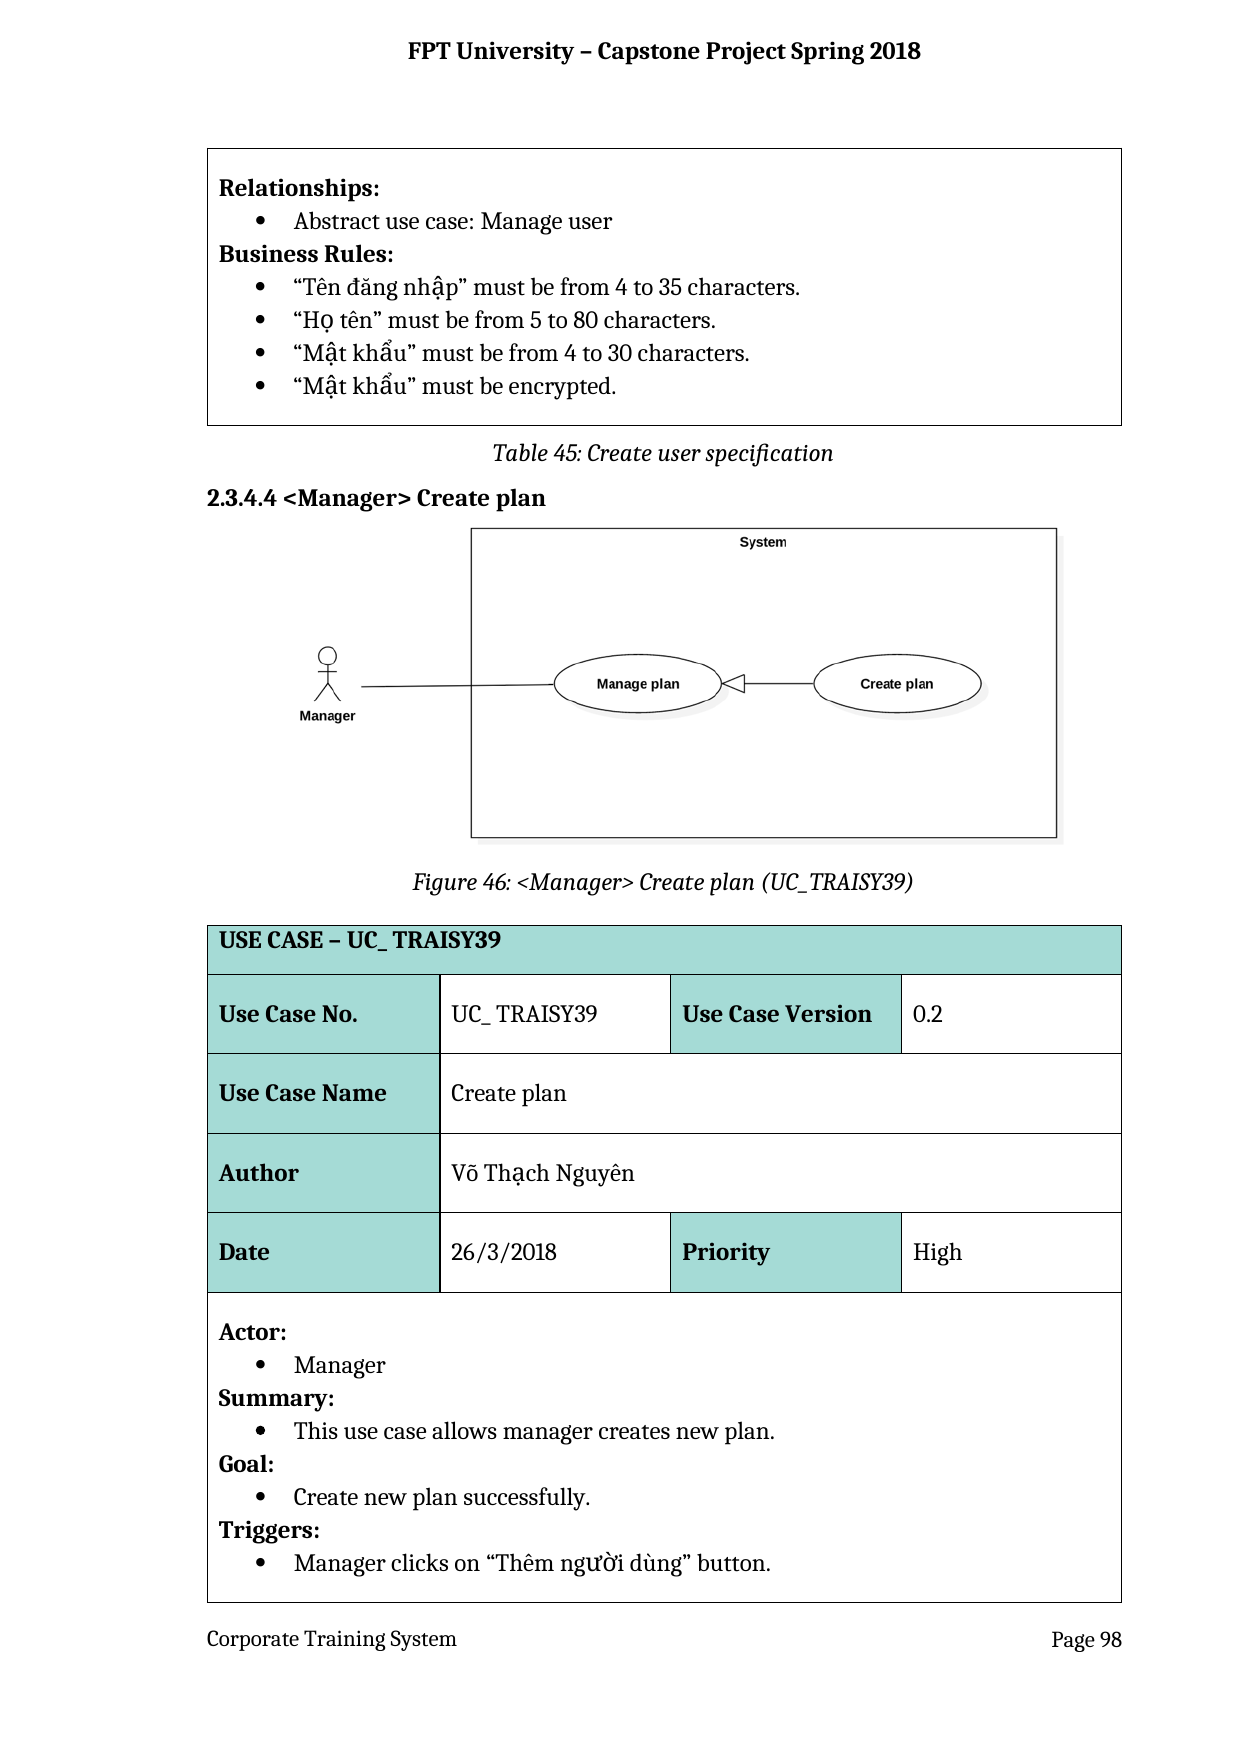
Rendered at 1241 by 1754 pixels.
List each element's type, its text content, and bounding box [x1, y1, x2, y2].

table_cell Date [208, 1213, 439, 1292]
table_cell Use Case No. [208, 975, 439, 1053]
picture [264, 517, 1065, 849]
text Figure 46: <Manager> Create plan (UC_TRAISY39) [207, 867, 1122, 896]
table_header USE CASE – UC_ TRAISY39 [208, 926, 1121, 974]
table_cell Võ Thạch Nguyên [441, 1134, 1121, 1212]
table_cell Use Case Version [671, 975, 901, 1053]
table_cell 26/3/2018 [441, 1213, 670, 1292]
table_cell Create plan [441, 1054, 1121, 1133]
table_cell High [902, 1213, 1121, 1292]
table_cell Priority [671, 1213, 901, 1292]
table_cell 0.2 [902, 975, 1121, 1053]
table_cell Use Case Name [208, 1054, 439, 1133]
text 2.3.4.4 <Manager> Create plan [207, 484, 1122, 513]
table_cell UC_ TRAISY39 [441, 975, 670, 1053]
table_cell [208, 149, 1121, 425]
table_cell Author [208, 1134, 439, 1212]
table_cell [208, 1293, 1121, 1602]
